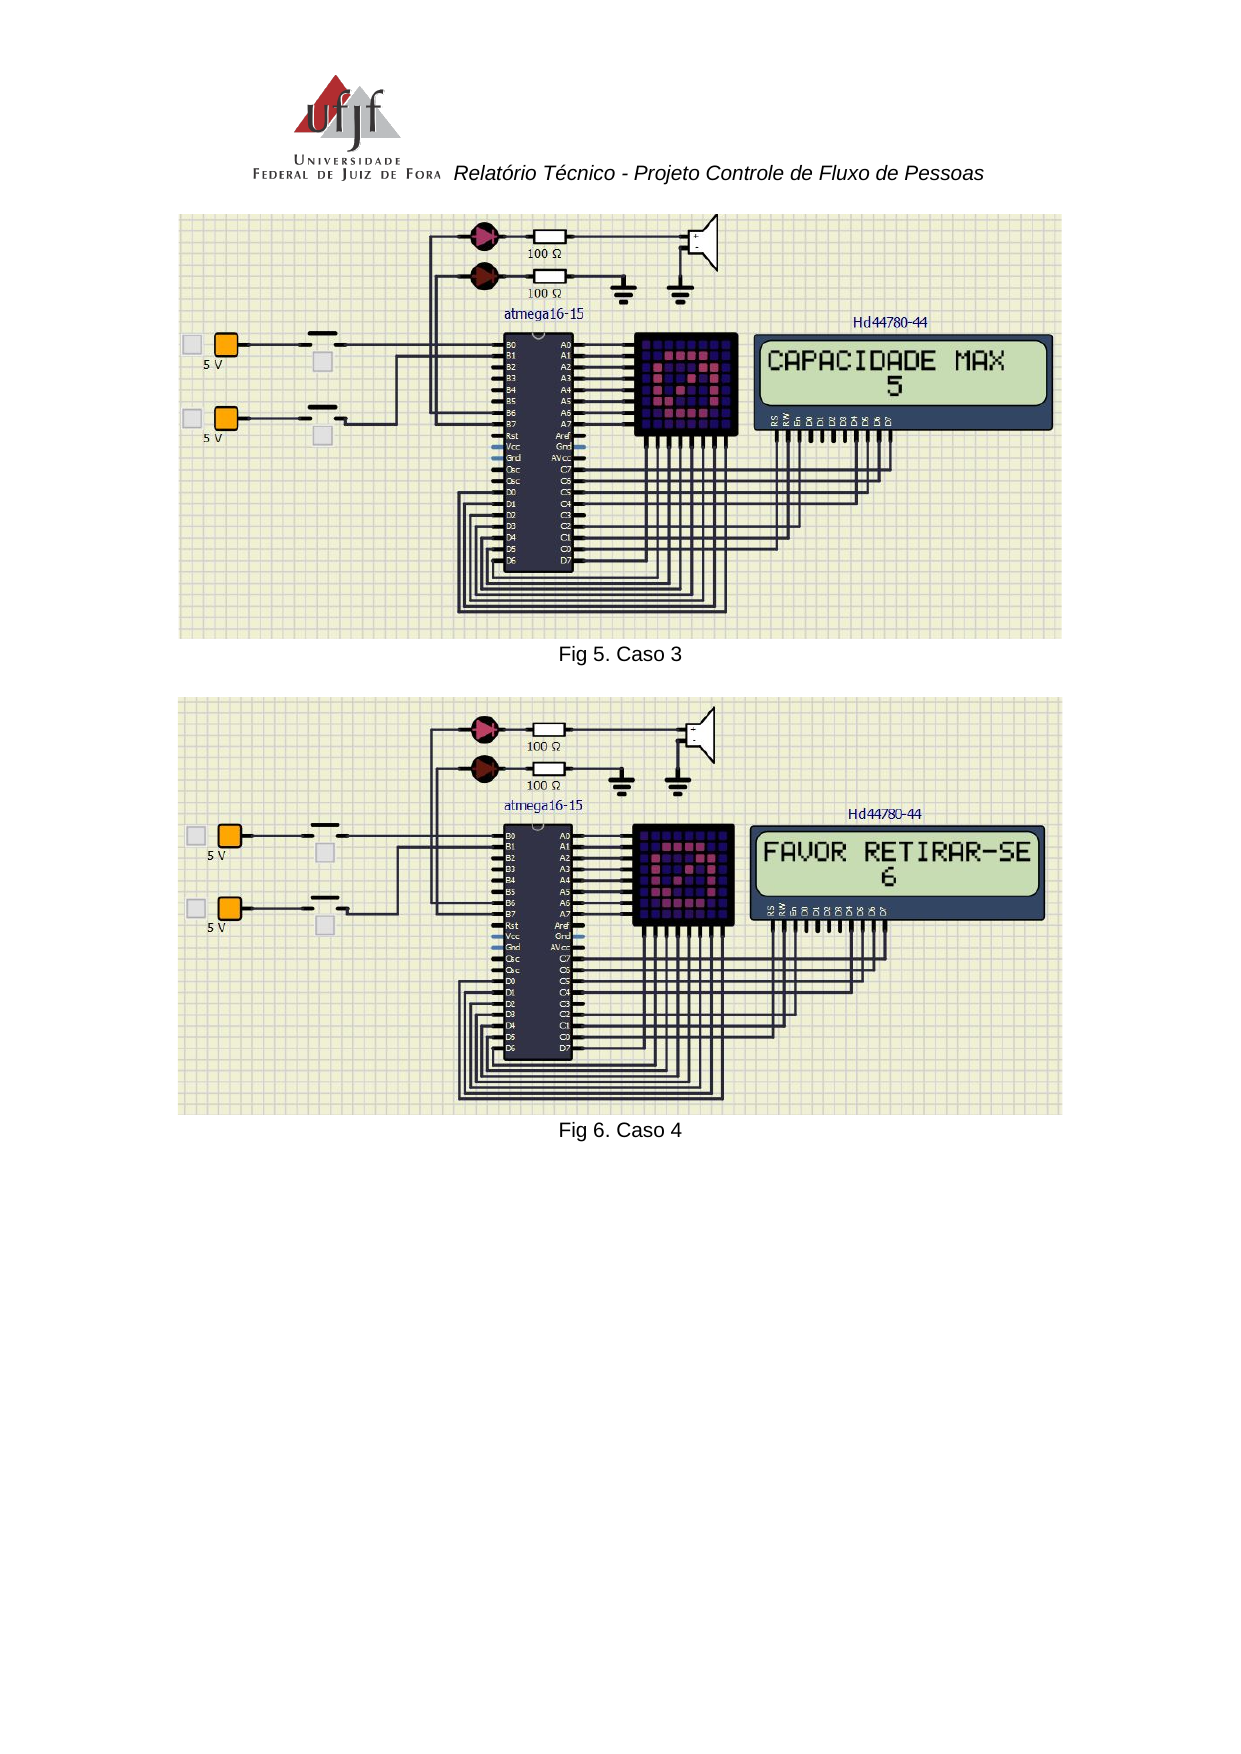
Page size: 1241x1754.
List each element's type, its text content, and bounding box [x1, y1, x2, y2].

picture [178, 214, 1062, 639]
text Fig 6. Caso 4 [150, 1118, 1090, 1142]
picture [177, 697, 1063, 1115]
picture [253, 75, 441, 181]
text Fig 5. Caso 3 [150, 642, 1090, 666]
